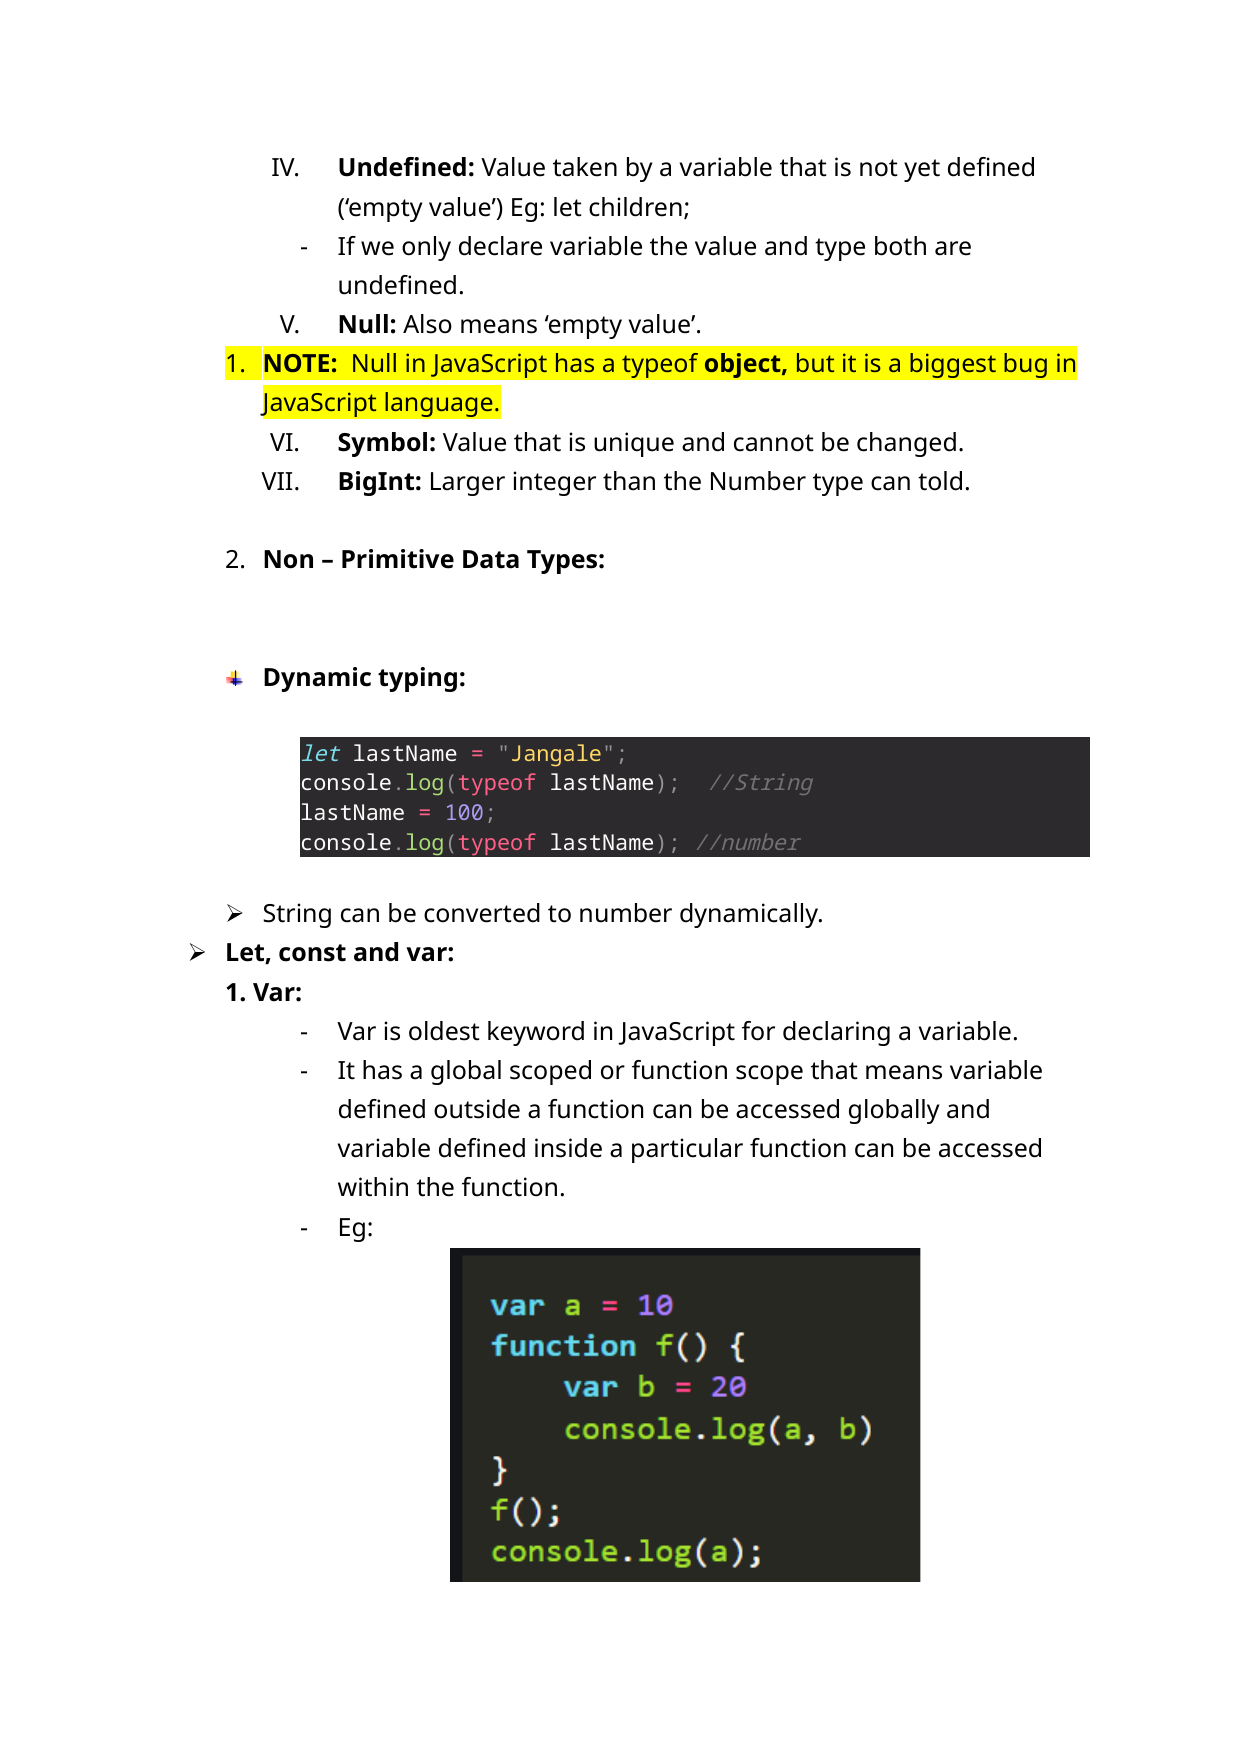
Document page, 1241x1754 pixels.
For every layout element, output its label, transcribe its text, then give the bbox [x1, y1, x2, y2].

list String can be converted to number dynamically. [225, 896, 1090, 930]
list let lastName = "Jangale"; [300, 737, 1090, 767]
picture [226, 669, 243, 686]
list Undefined: Value taken by a variable that is not yet defined (‘empty value’) Eg: let children; [300, 150, 1090, 223]
list Eg: [300, 1209, 1090, 1243]
list lastName = 100; [300, 797, 1090, 827]
picture [450, 1248, 921, 1582]
list console.log(typeof lastName); //String [300, 767, 1090, 797]
list Symbol: Value that is unique and cannot be changed. [300, 424, 1090, 458]
list NOTE: Null in JavaScript has a typeof object, but it is a biggest bug in JavaScript language. [225, 346, 1090, 419]
list BigInt: Larger integer than the Number type can told. [300, 463, 1090, 497]
list console.log(typeof lastName); //number [300, 827, 1090, 857]
list If we only declare variable the value and type both are undefined. [300, 228, 1090, 302]
list Null: Also means ‘empty value’. [300, 307, 1090, 341]
list It has a global scoped or function scope that means variable defined outside a function can be accessed globally and variable defined inside a particular function can be accessed within the function. [300, 1052, 1090, 1204]
list Dynamic typing: [225, 659, 1090, 732]
list Let, const and var: 1. Var: [187, 935, 1090, 1008]
list Non – Primitive Data Types: [225, 542, 1090, 576]
list Var is oldest keyword in JavaScript for declaring a variable. [300, 1013, 1090, 1047]
